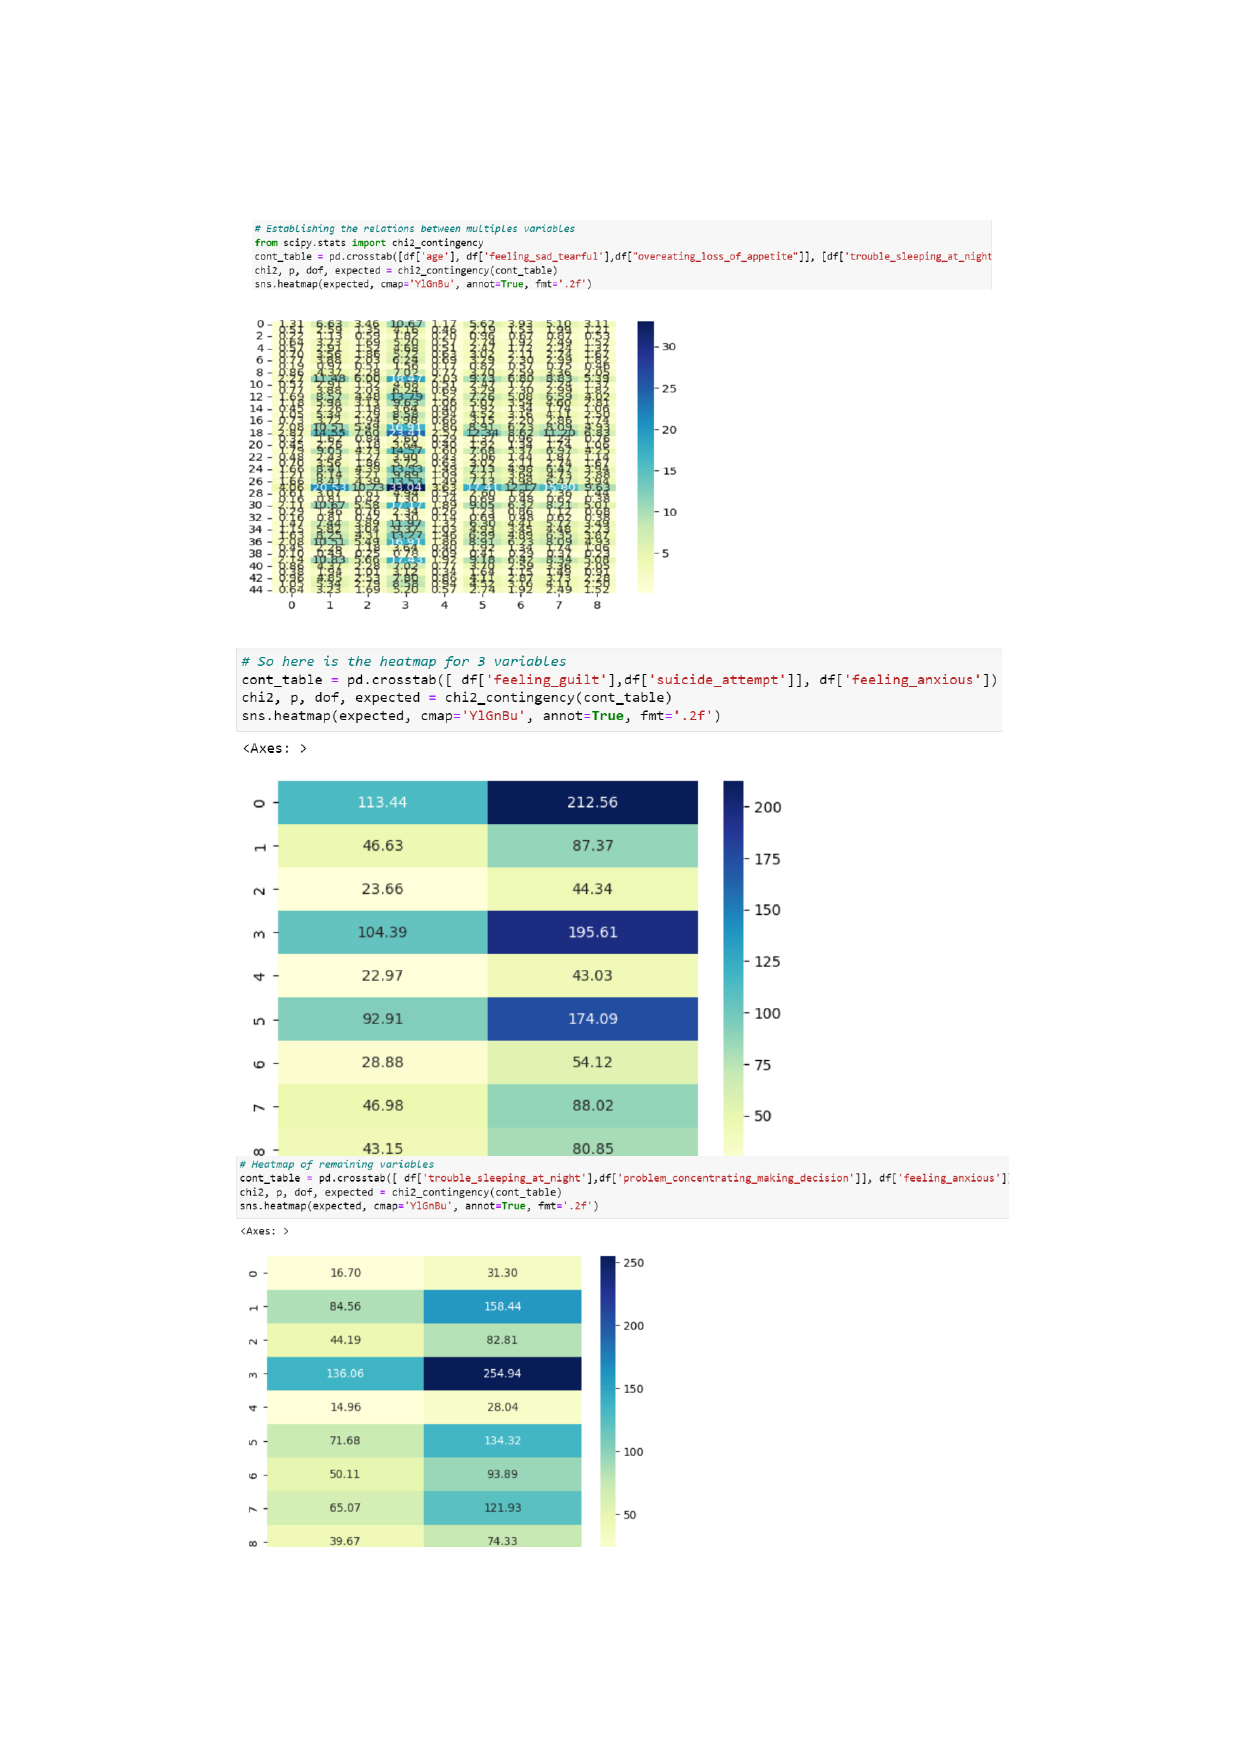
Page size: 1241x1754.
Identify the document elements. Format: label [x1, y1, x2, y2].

picture [234, 648, 1010, 1547]
picture [240, 207, 1001, 620]
